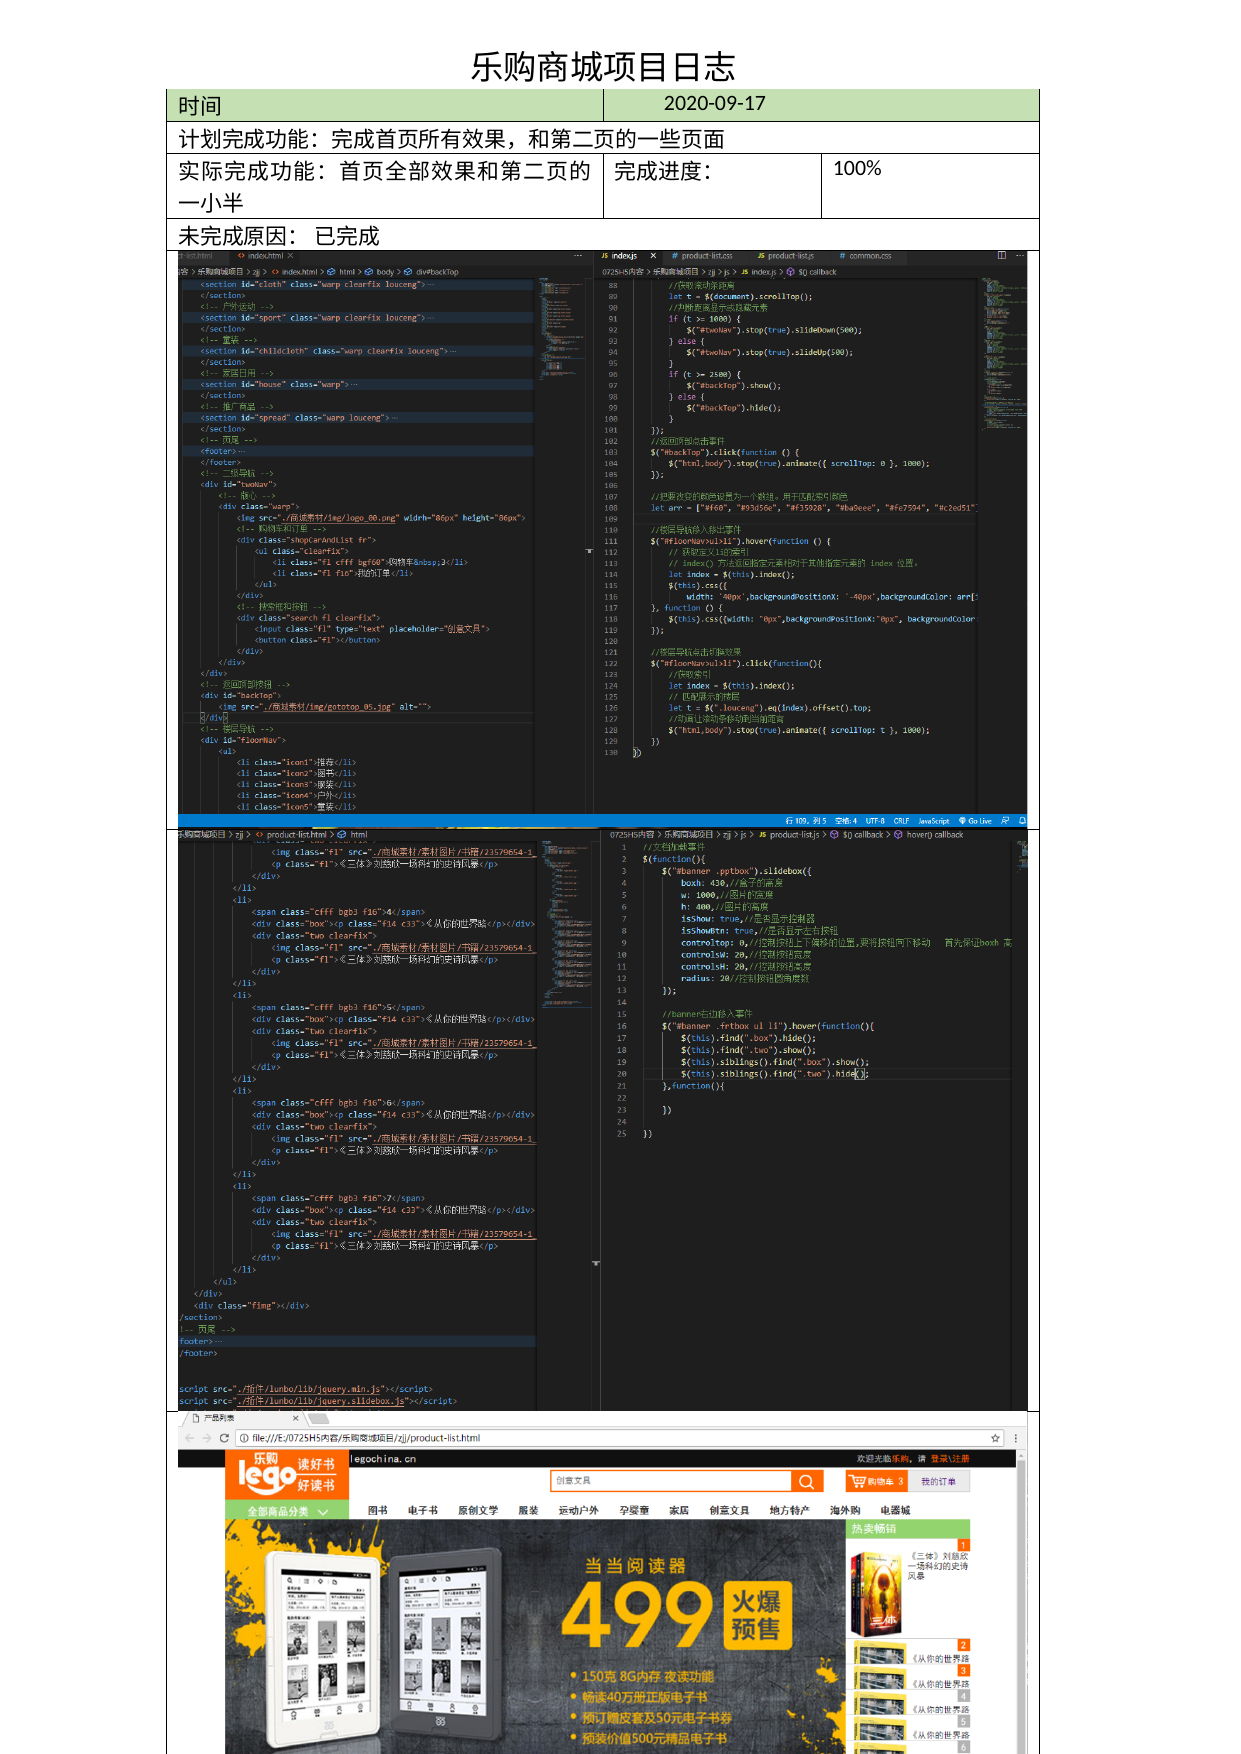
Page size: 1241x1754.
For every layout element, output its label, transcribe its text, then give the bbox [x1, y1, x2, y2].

table_cell [1028, 830, 1039, 1411]
table_cell 未完成原因： 已完成 [167, 219, 1039, 250]
table_header 乐购商城项目日志 [167, 0, 1040, 89]
picture [178, 251, 1028, 829]
table_cell [1028, 1412, 1039, 1754]
table_cell 计划完成功能：完成首页所有效果，和第二页的一些页面 [167, 122, 1039, 153]
picture [178, 830, 1028, 1754]
table_cell [167, 1412, 178, 1754]
table_cell [167, 830, 178, 1411]
table_cell 2020-09-17 [604, 89, 1039, 121]
table_cell [167, 251, 178, 829]
table_cell 实际完成功能：首页全部效果和第二页的一小半 [167, 154, 603, 218]
table_cell [1028, 251, 1039, 829]
table_cell 时间 [167, 89, 603, 121]
table_cell 完成进度： [604, 154, 821, 218]
table_cell 100% [822, 154, 1039, 218]
